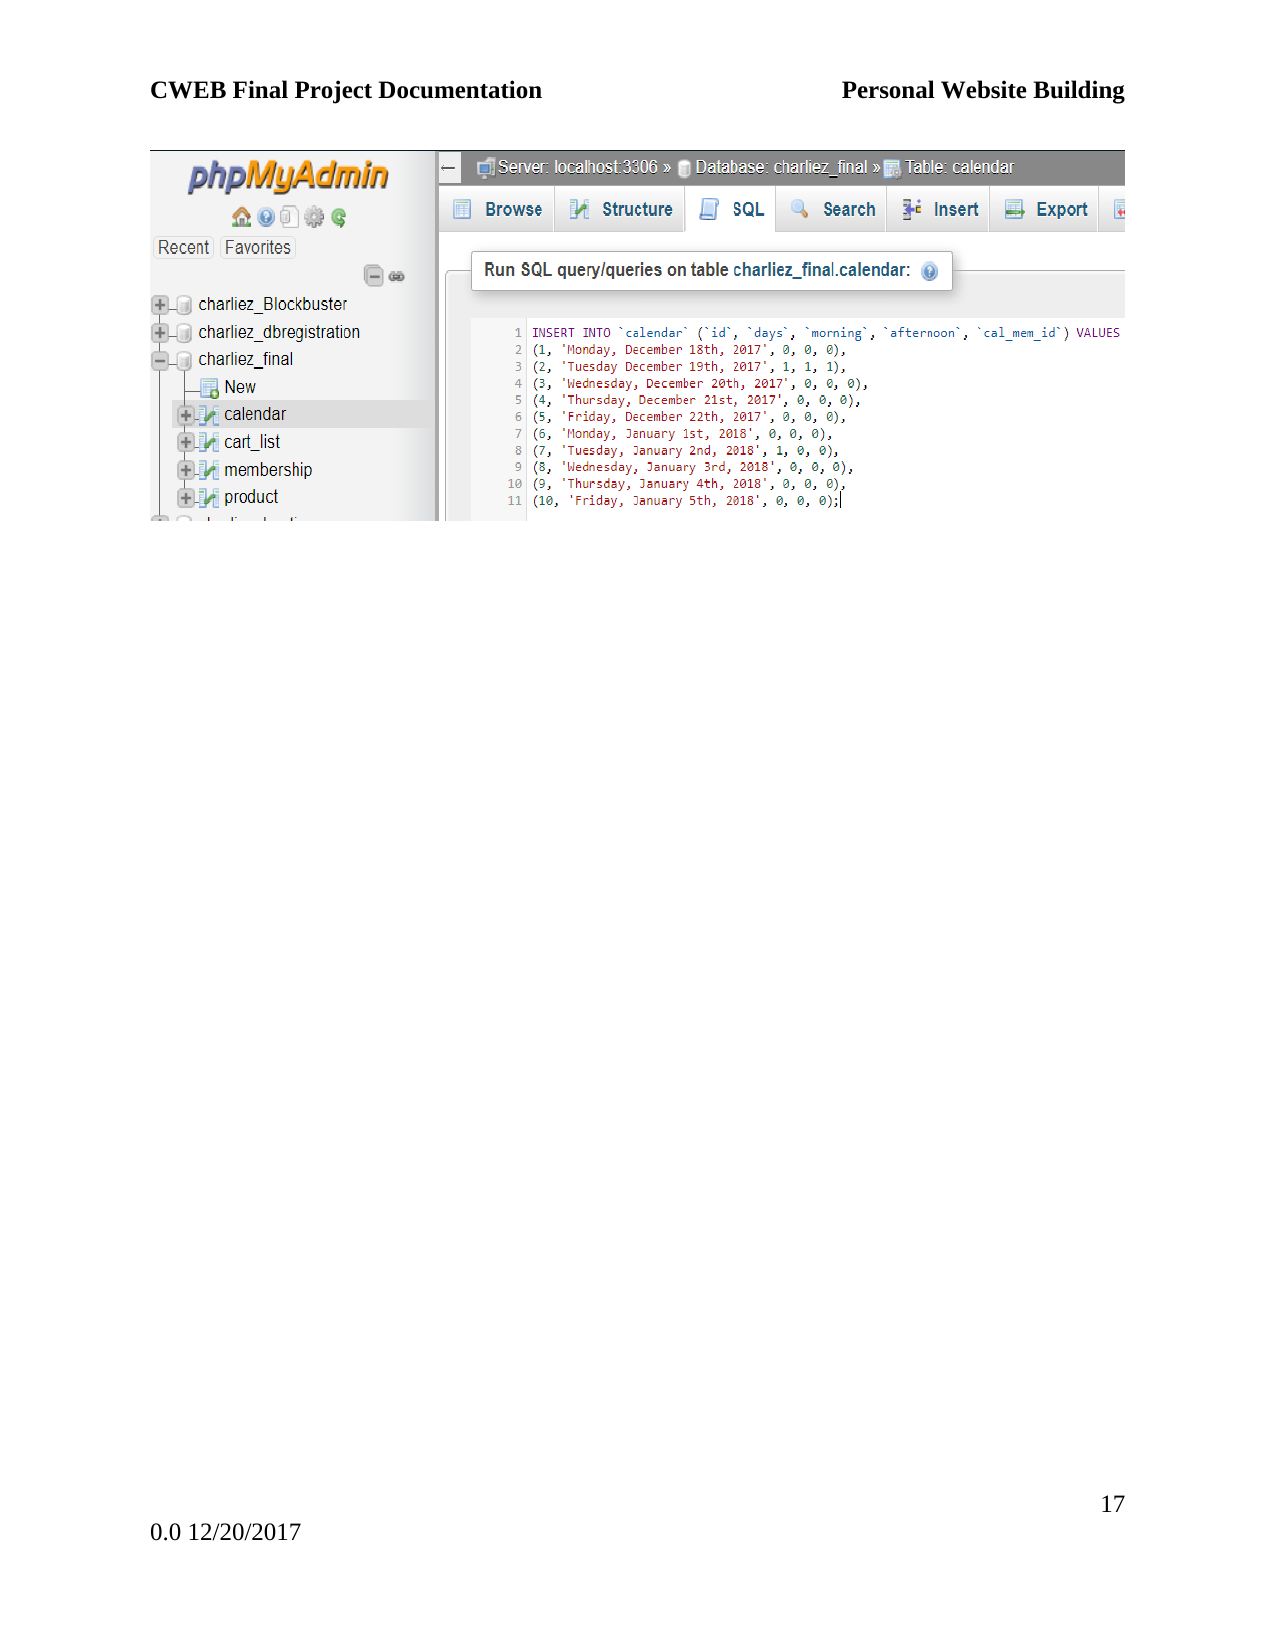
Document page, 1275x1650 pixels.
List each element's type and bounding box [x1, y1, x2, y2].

picture [150, 150, 1125, 521]
